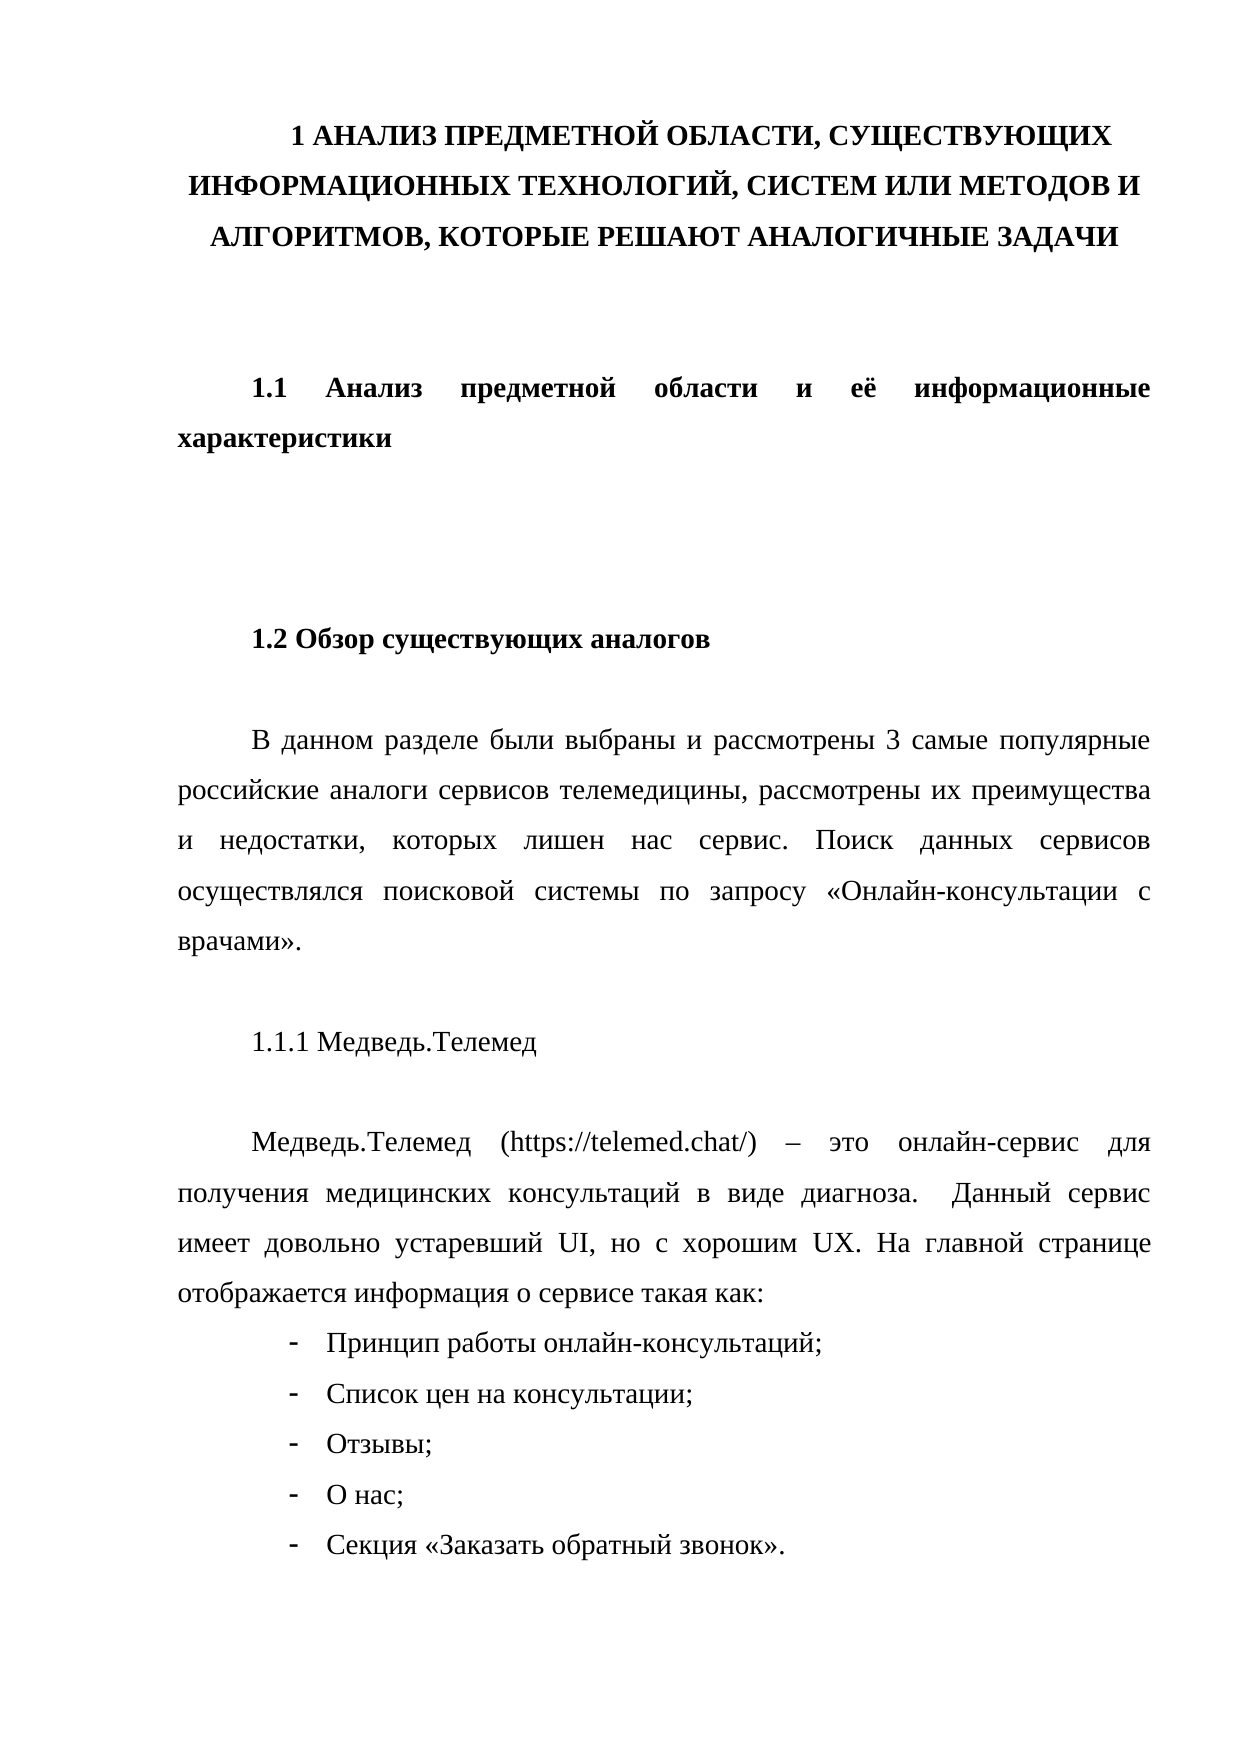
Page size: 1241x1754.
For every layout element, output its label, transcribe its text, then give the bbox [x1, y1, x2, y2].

list Секция «Заказать обратный звонок». [288, 1527, 1152, 1561]
text В данном разделе были выбраны и рассмотрены 3 самые популярные российские аналоги сервисов телемедицины, рассмотрены их преимущества и недостатки, которых лишен нас сервис. Поиск данных сервисов осуществлялся поисковой системы по запросу «Онлайн-консультации с врачами». [177, 722, 1152, 957]
text 1.1 Анализ предметной области и её информационные характеристики [177, 370, 1152, 453]
text 1.2 Обзор существующих аналогов [177, 621, 1152, 655]
text Медведь.Телемед (https://telemed.chat/) – это онлайн-сервис для получения медицинских консультаций в виде диагноза. Данный сервис имеет довольно устаревший UI, но с хорошим UX. На главной странице отображается информация о сервисе такая как: [177, 1124, 1152, 1309]
text 1 АНАЛИЗ ПРЕДМЕТНОЙ ОБЛАСТИ, СУЩЕСТВУЮЩИХ ИНФОРМАЦИОННЫХ ТЕХНОЛОГИЙ, СИСТЕМ ИЛИ МЕТОДОВ И АЛГОРИТМОВ, КОТОРЫЕ РЕШАЮТ АНАЛОГИЧНЫЕ ЗАДАЧИ [177, 118, 1152, 252]
list Принцип работы онлайн-консультаций; [288, 1326, 1152, 1359]
list Отзывы; [288, 1426, 1152, 1460]
list Список цен на консультации; [288, 1376, 1152, 1410]
text 1.1.1 Медведь.Телемед [177, 1024, 1152, 1057]
list О нас; [288, 1477, 1152, 1511]
